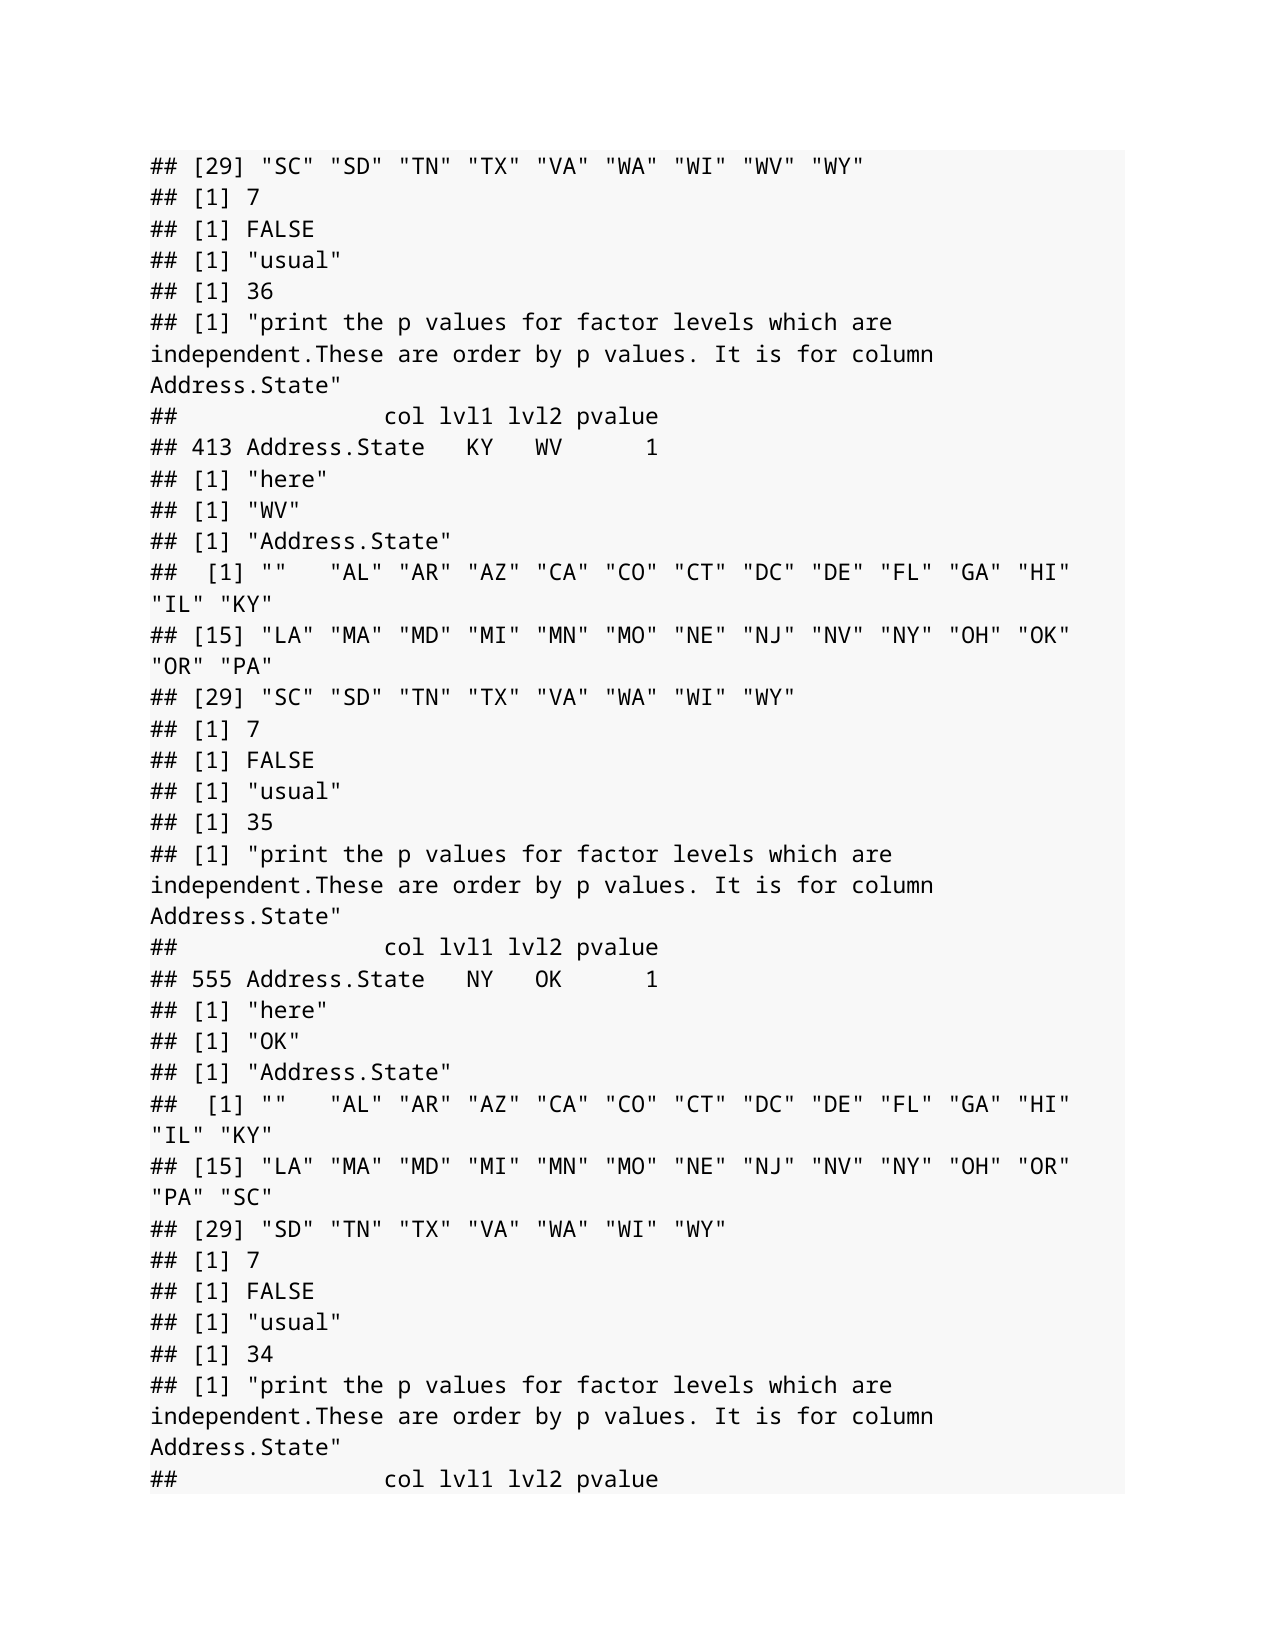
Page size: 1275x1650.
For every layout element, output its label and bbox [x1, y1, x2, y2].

text [150, 150, 1125, 1494]
